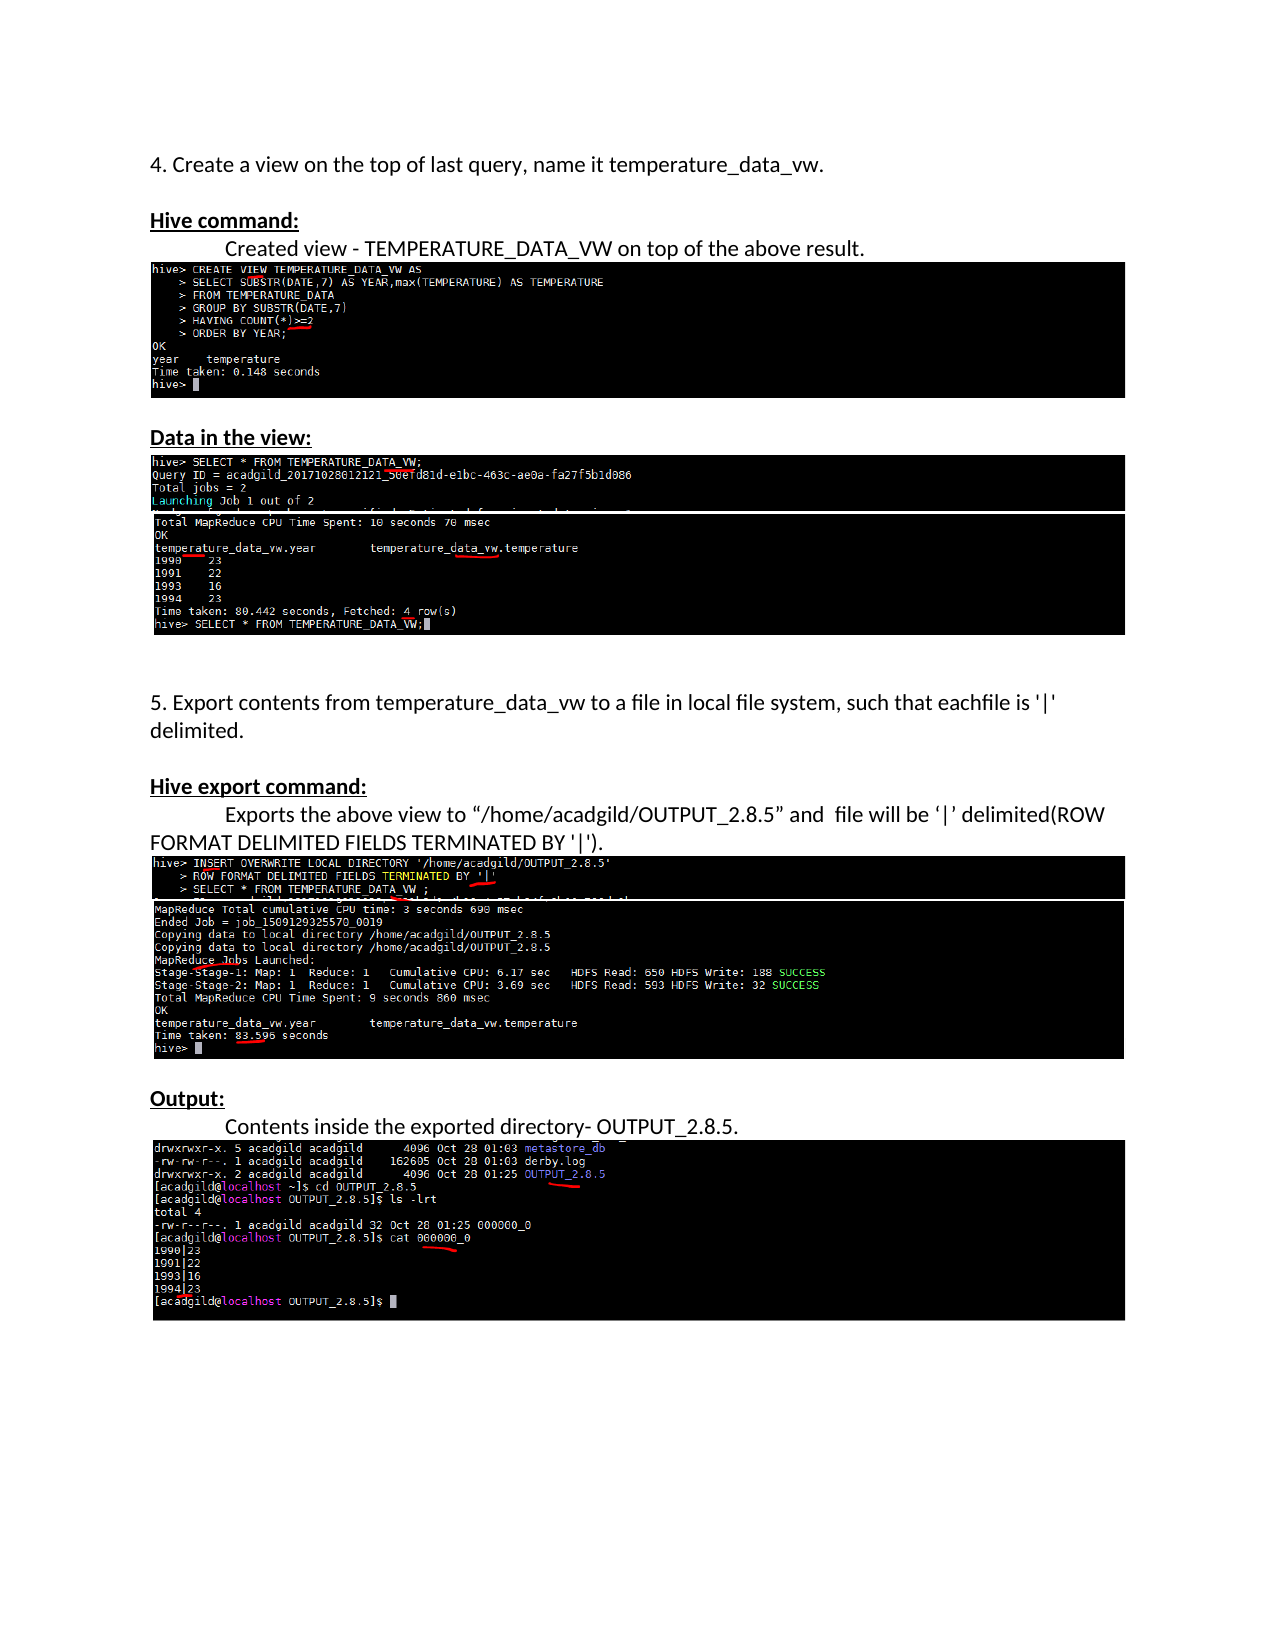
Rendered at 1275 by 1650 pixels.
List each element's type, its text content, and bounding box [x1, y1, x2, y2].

picture [150, 455, 1125, 511]
text Hive export command: [150, 772, 1125, 800]
text Output: [150, 1084, 1125, 1112]
text Hive command: [150, 206, 1125, 234]
text Exports the above view to “/home/acadgild/OUTPUT_2.8.5” and file will be ‘|’ delimited(ROW FORMAT DELIMITED FIELDS TERMINATED BY '|'). [150, 800, 1125, 856]
text Created view - TEMPERATURE_DATA_VW on top of the above result. [150, 234, 1125, 262]
picture [150, 262, 1125, 398]
picture [150, 1140, 1125, 1321]
picture [150, 856, 1125, 1059]
text Contents inside the exported directory- OUTPUT_2.8.5. [150, 1112, 1125, 1140]
text 5. Export contents from temperature_data_vw to a file in local file system, such that eachfile is '|' delimited. [150, 688, 1125, 744]
picture [150, 514, 1125, 635]
text 4. Create a view on the top of last query, name it temperature_data_vw. [150, 150, 1125, 178]
text Data in the view: [150, 423, 1125, 455]
